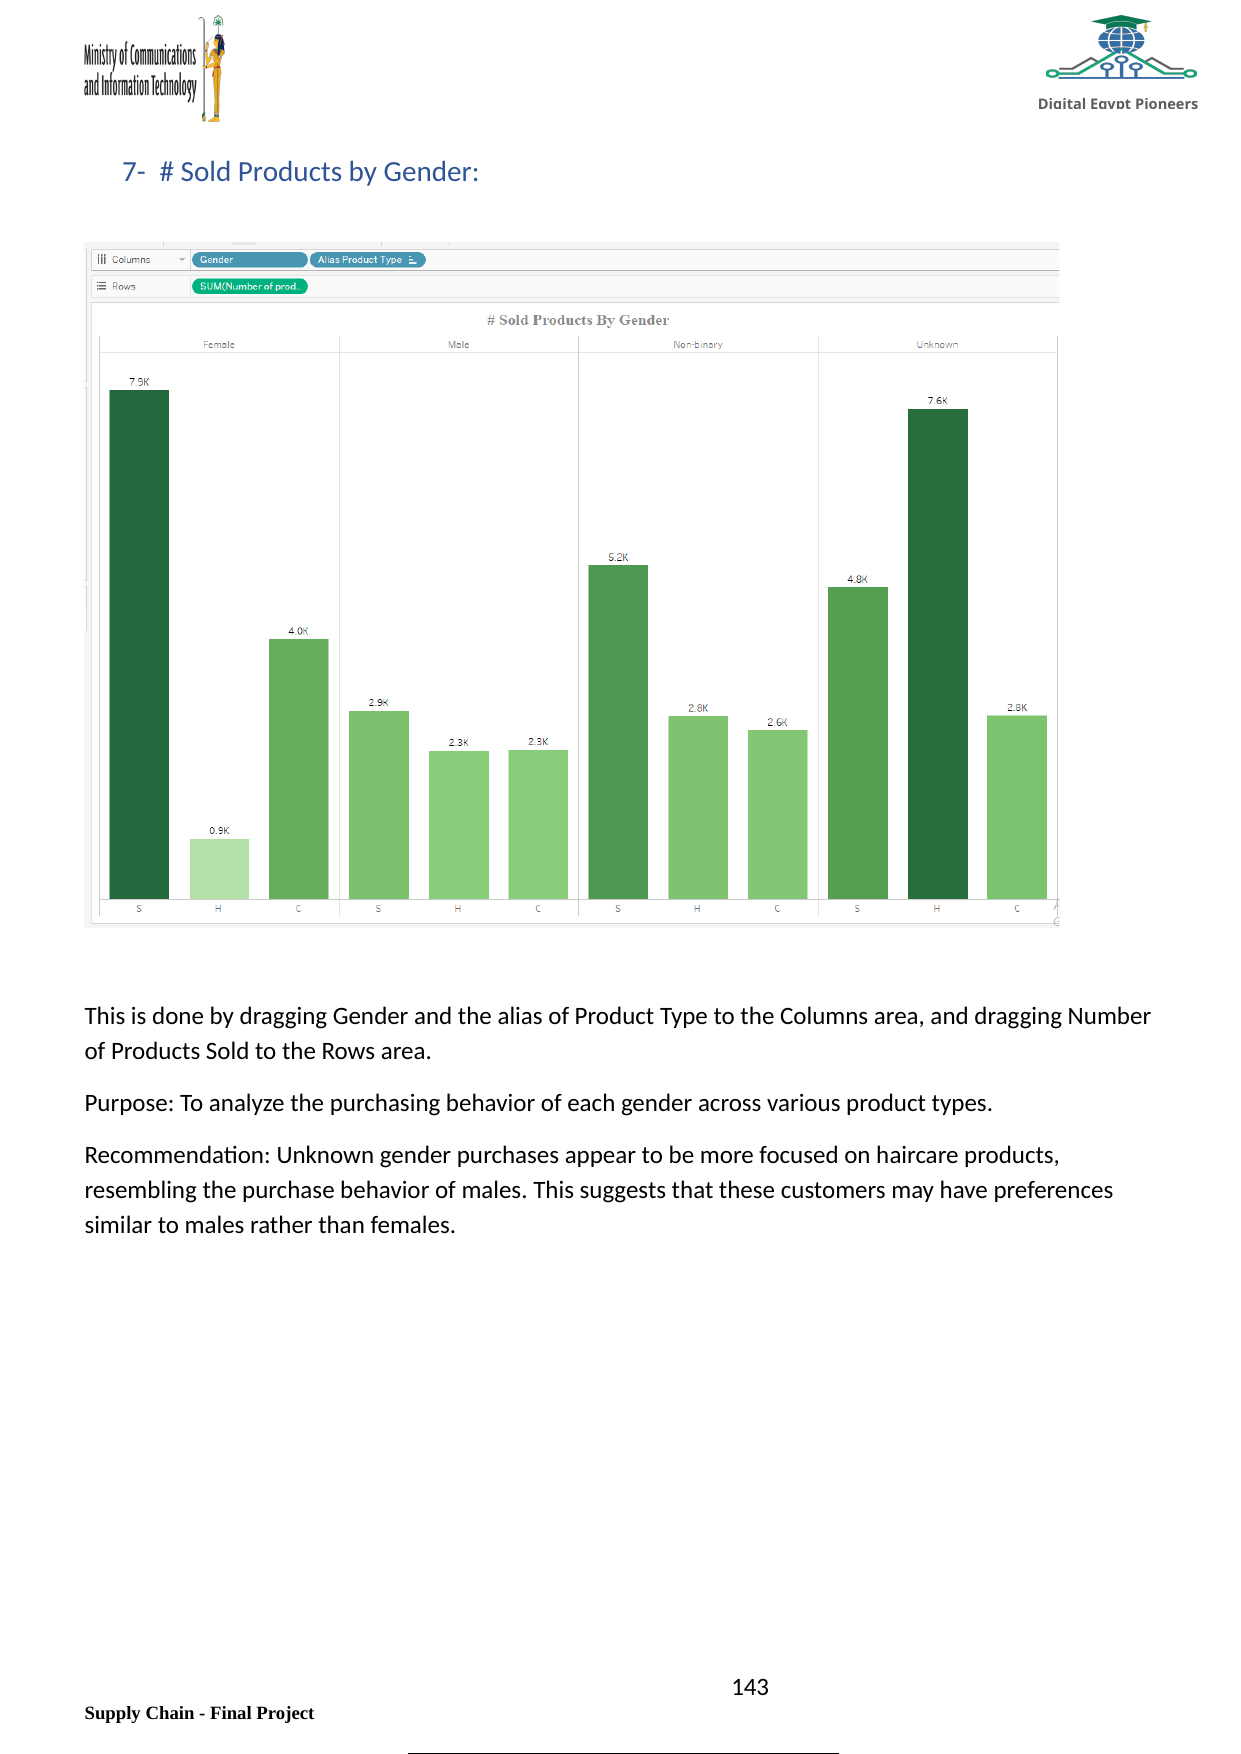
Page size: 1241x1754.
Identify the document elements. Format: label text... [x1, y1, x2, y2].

picture [84, 15, 225, 122]
picture [1045, 15, 1197, 82]
picture [84, 242, 1060, 928]
subtitle # Sold Products by Gender: [122, 153, 1162, 229]
text This is done by dragging Gender and the alias of Product Type to the Columns area, and dragging Number of Products Sold to the Rows area. [84, 1000, 1162, 1066]
text Recommendation: Unknown gender purchases appear to be more focused on haircare products, resembling the purchase behavior of males. This suggests that these customers may have preferences similar to males rather than females. [84, 1139, 1162, 1239]
text Purpose: To analyze the purchasing behavior of each gender across various product types. [84, 1087, 1162, 1118]
